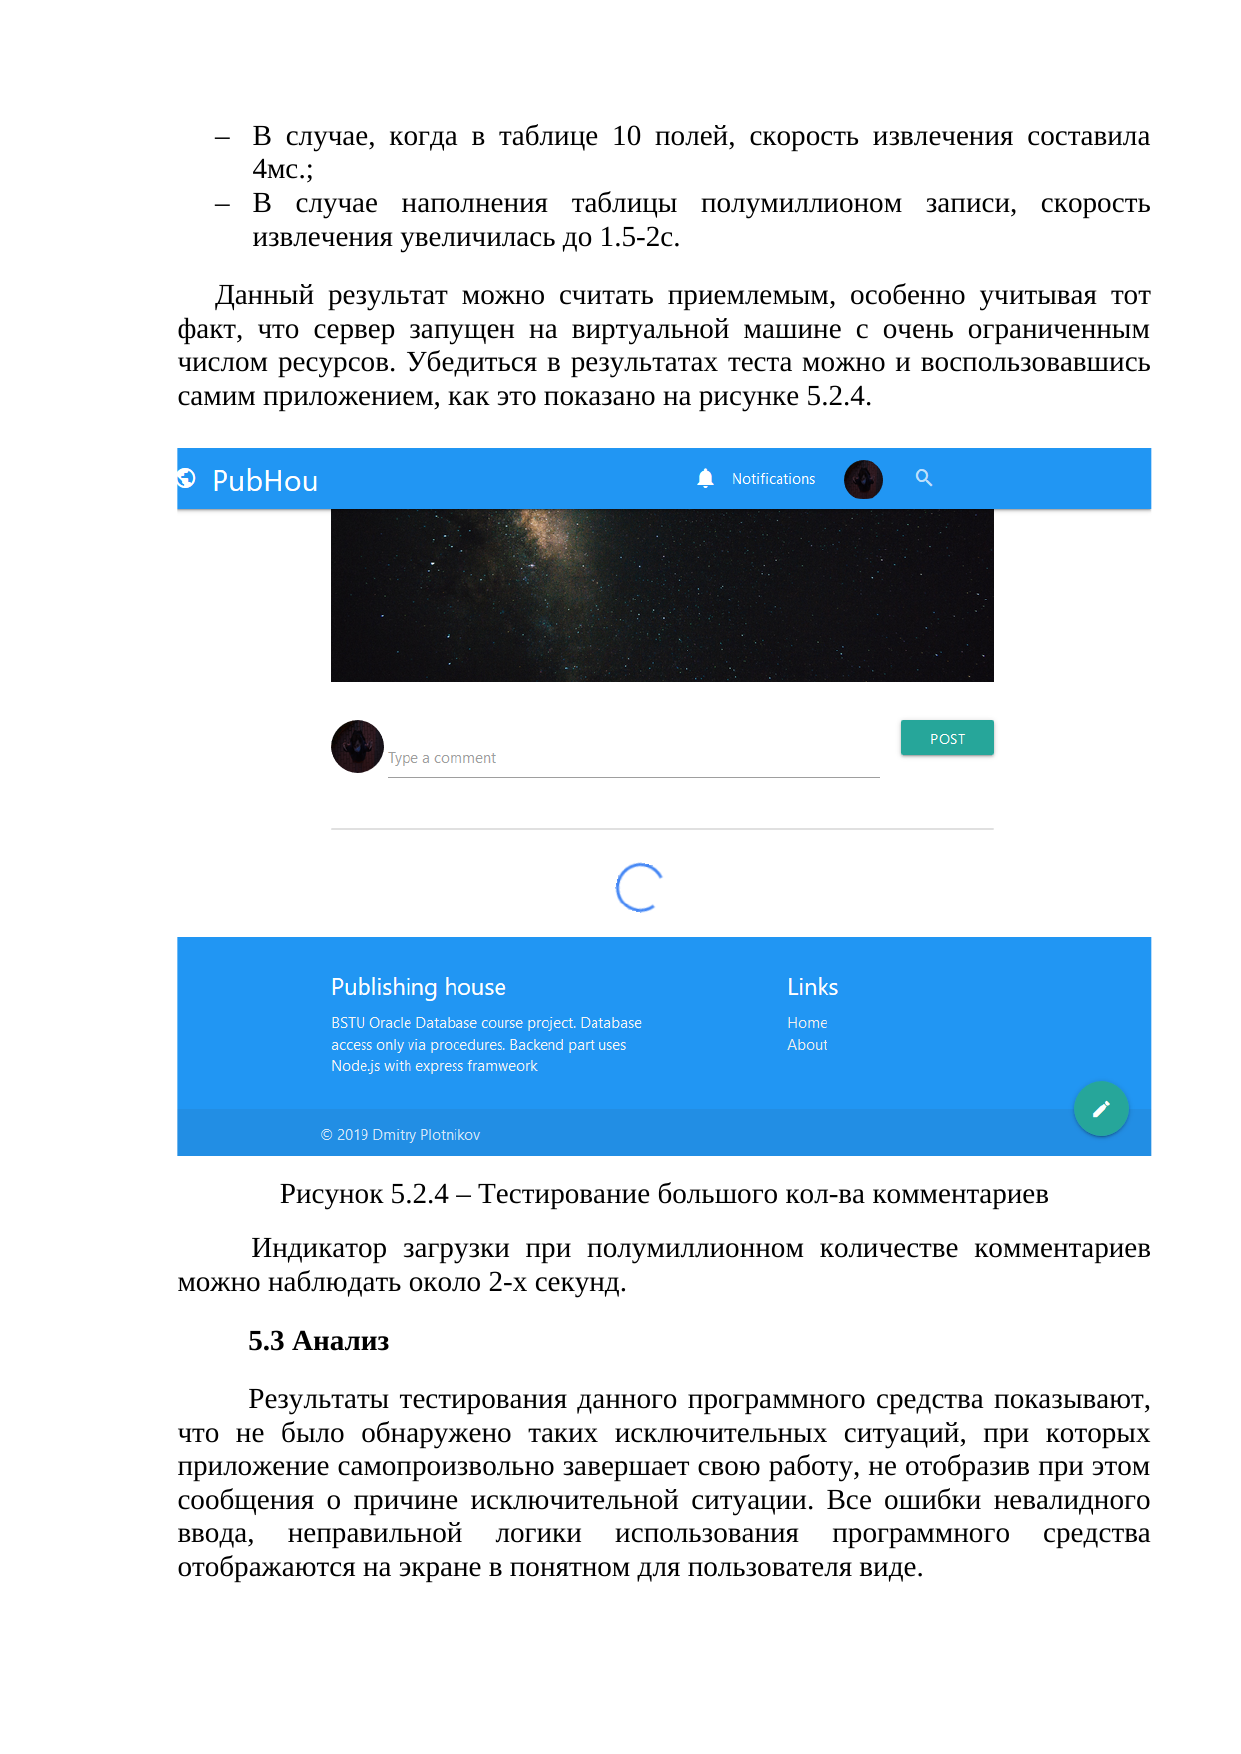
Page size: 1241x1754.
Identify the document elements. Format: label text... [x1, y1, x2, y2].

text Рисунок 5.2.4 – Тестирование большого кол-ва комментариев [177, 1176, 1152, 1210]
list В случае, когда в таблице 10 полей, скорость извлечения составила 4мс.; [215, 118, 1152, 185]
picture [177, 448, 1152, 1156]
subtitle 5.3 Анализ [177, 1323, 1152, 1356]
text Индикатор загрузки при полумиллионном количестве комментариев можно наблюдать около 2-х секунд. [177, 1231, 1152, 1298]
text Результаты тестирования данного программного средства показывают, что не было обнаружено таких исключительных ситуаций, при которых приложение самопроизвольно завершает свою работу, не отобразив при этом сообщения о причине исключительной ситуации. Все ошибки невалидного ввода, неправильной логики использования программного средства отображаются на экране в понятном для пользователя виде. [177, 1381, 1152, 1582]
list В случае наполнения таблицы полумиллионом записи, скорость извлечения увеличилась до 1.5-2с. [215, 185, 1152, 252]
text Данный результат можно считать приемлемым, особенно учитывая тот факт, что сервер запущен на виртуальной машине с очень ограниченным числом ресурсов. Убедиться в результатах теста можно и воспользовавшись самим приложением, как это показано на рисунке 5.2.4. [177, 277, 1152, 411]
